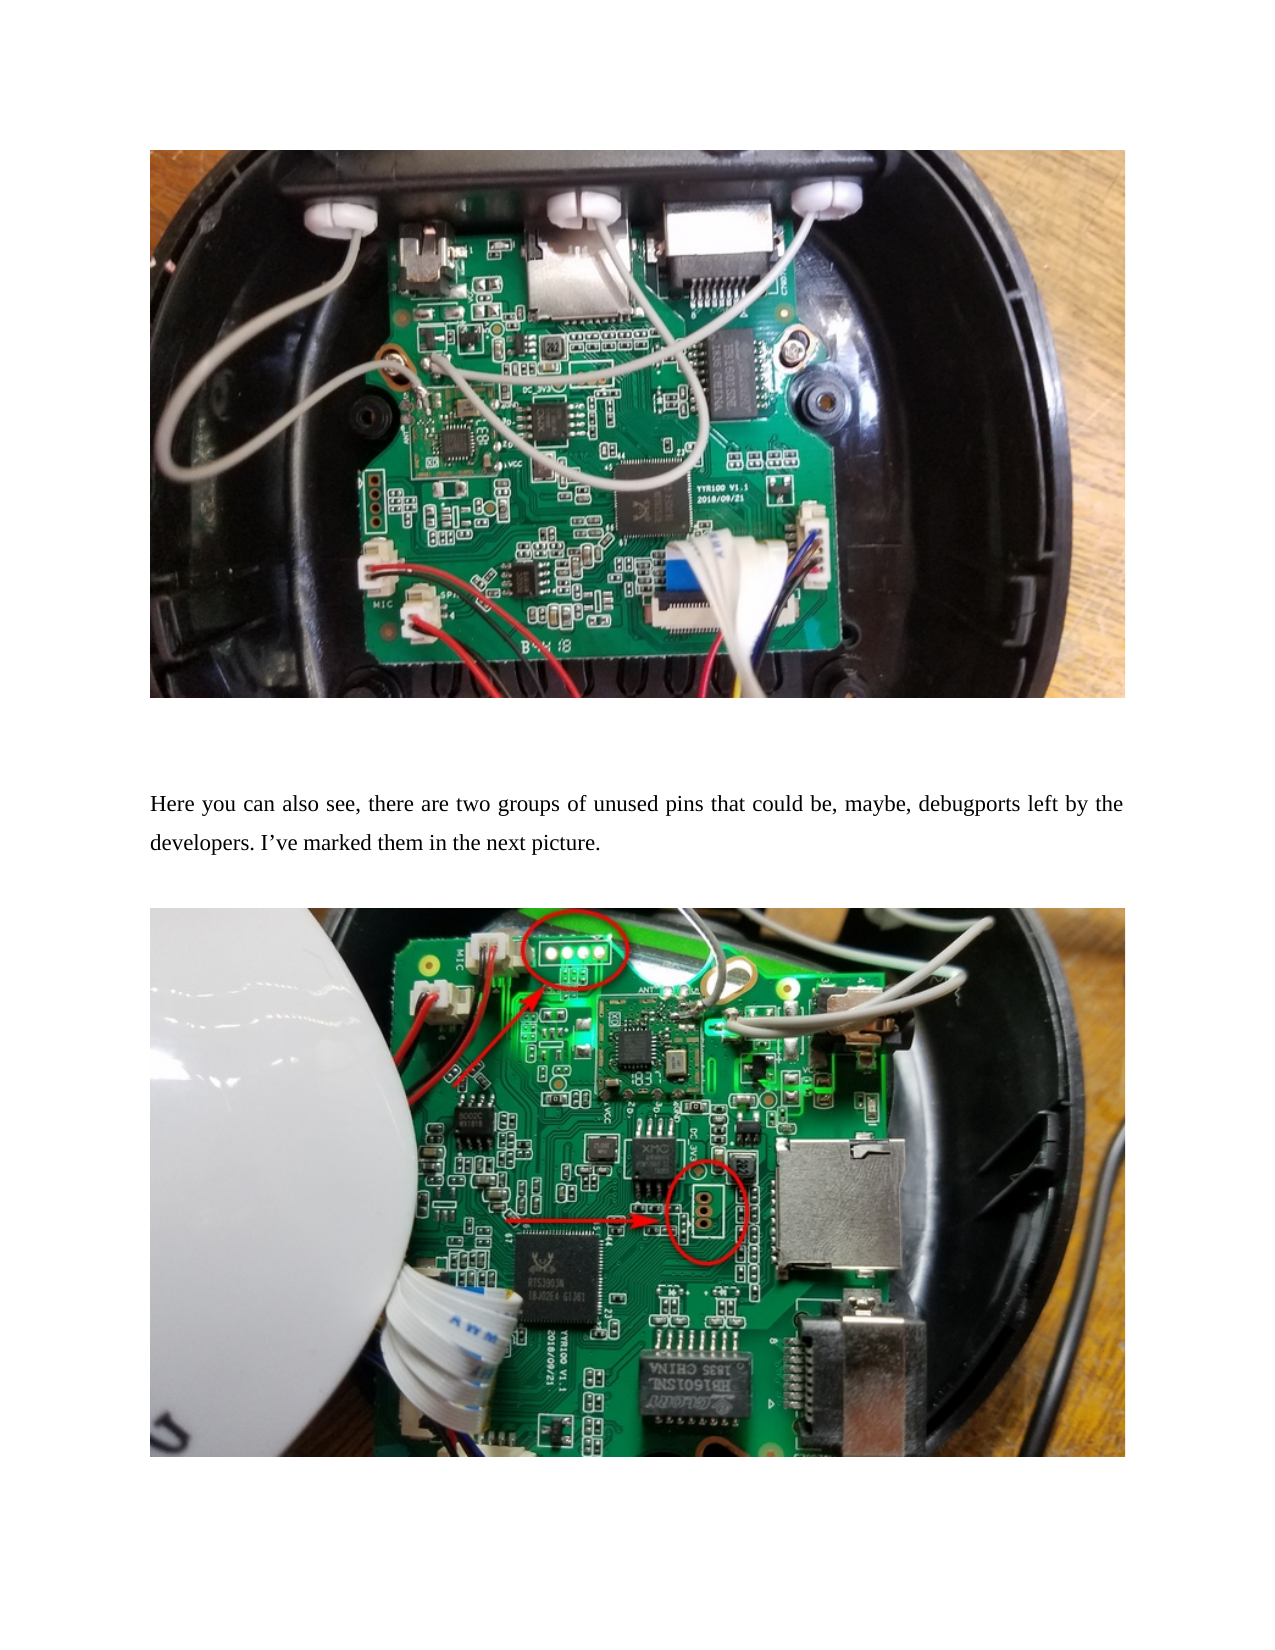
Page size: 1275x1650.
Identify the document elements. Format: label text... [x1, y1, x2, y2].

picture [150, 908, 1125, 1457]
picture [150, 150, 1125, 698]
text Here you can also see, there are two groups of unused pins that could be, maybe, debugports left by the developers. I’ve marked them in the next picture. [150, 790, 1125, 856]
